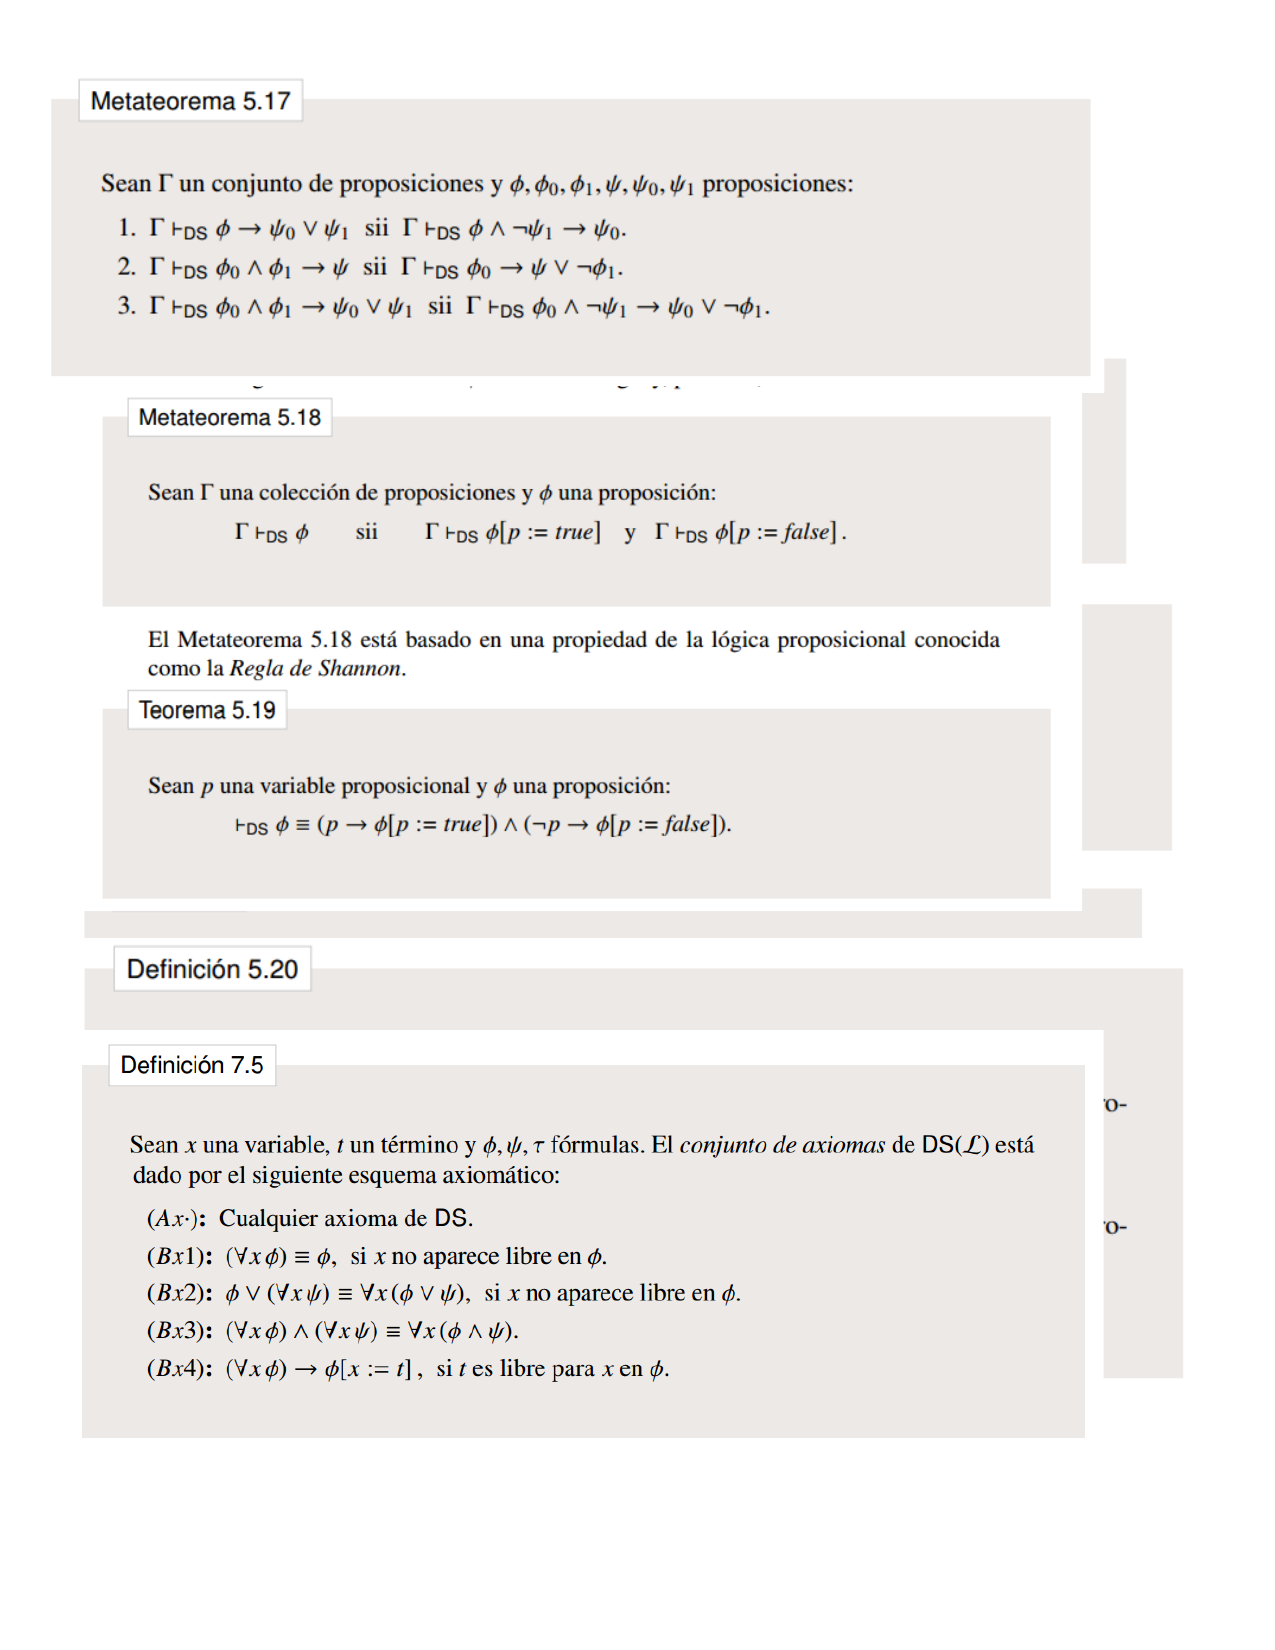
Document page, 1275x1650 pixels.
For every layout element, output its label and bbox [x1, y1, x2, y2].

picture [46, 75, 1210, 1450]
